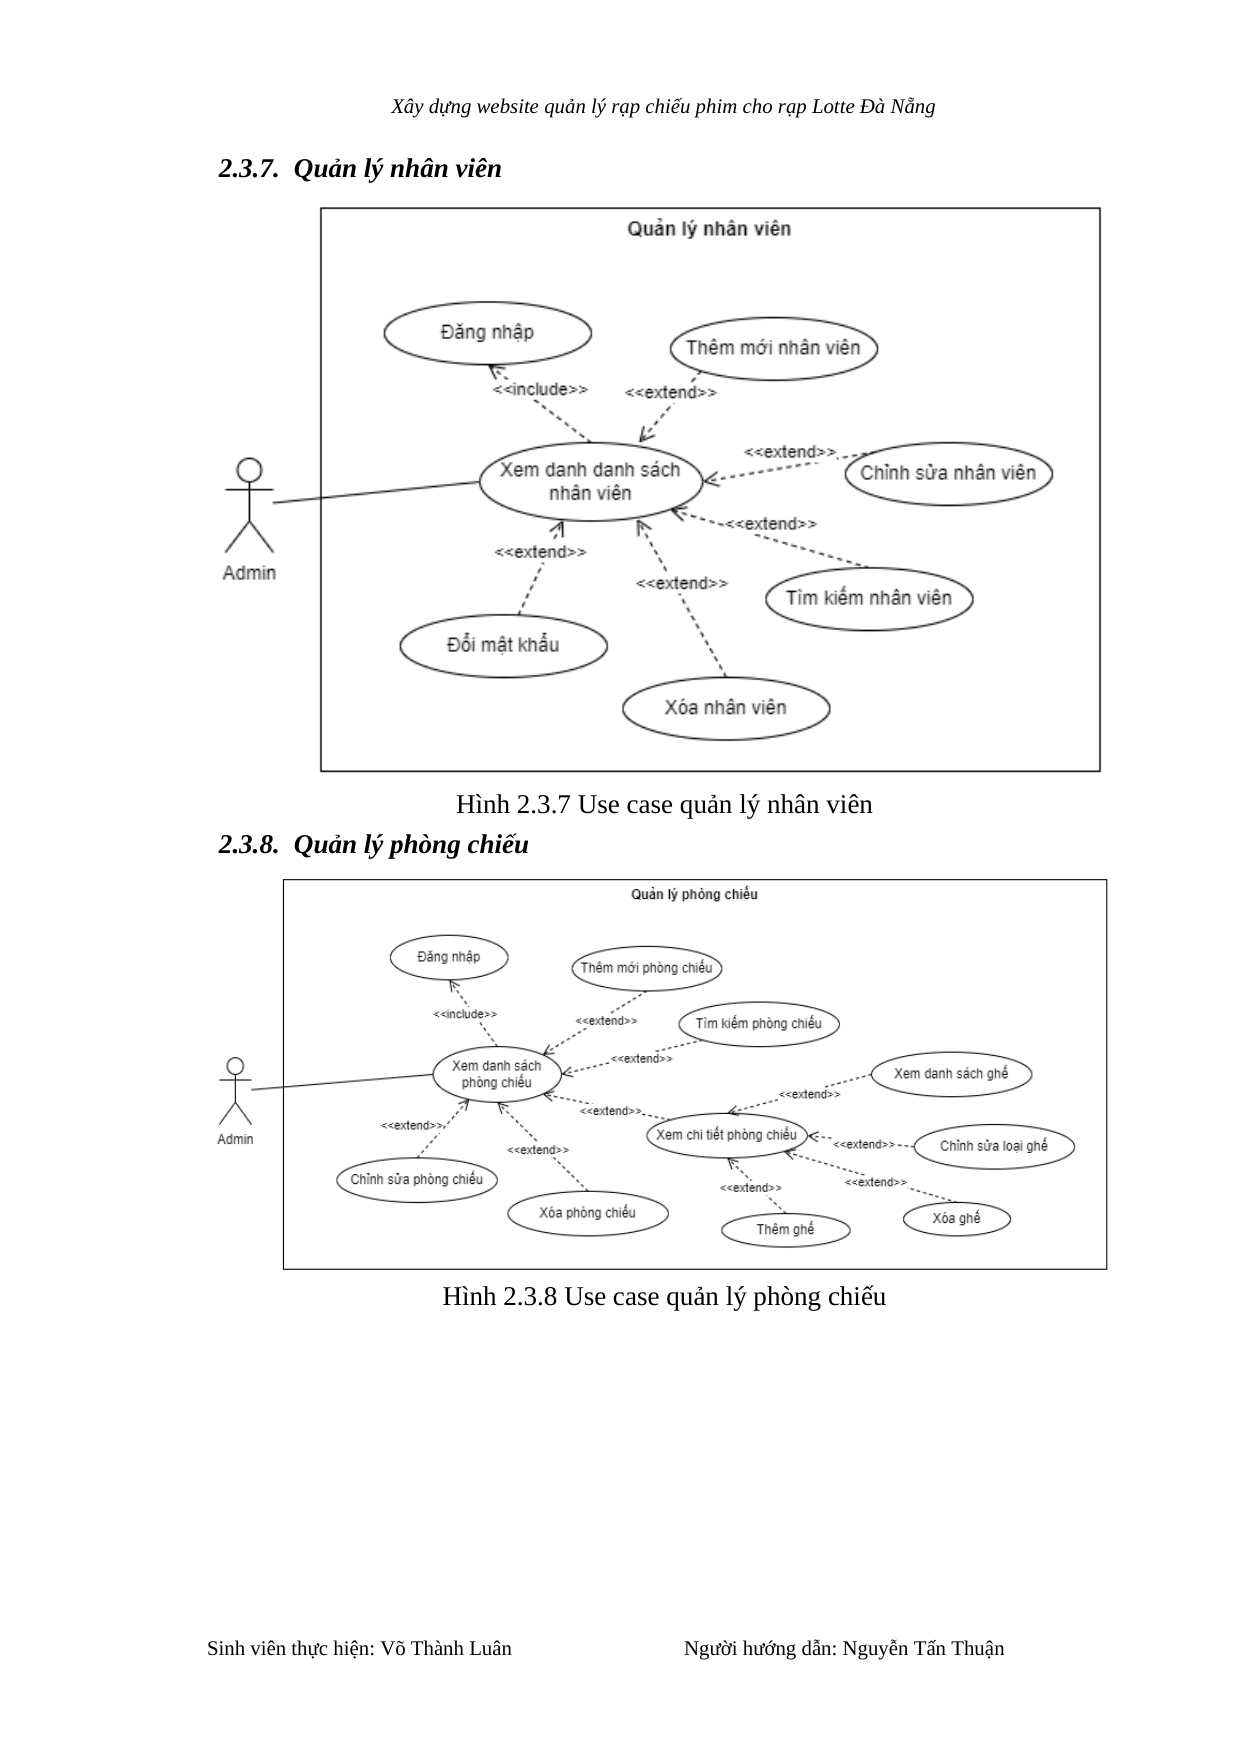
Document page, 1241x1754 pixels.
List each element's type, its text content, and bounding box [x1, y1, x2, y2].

picture [206, 868, 1118, 1281]
text Hình 2.3.8 Use case quản lý phòng chiếu [207, 1280, 1122, 1311]
list Quản lý phòng chiếu [219, 828, 1122, 859]
picture [206, 193, 1117, 788]
list Quản lý nhân viên [219, 153, 1122, 184]
text Hình 2.3.7 Use case quản lý nhân viên [207, 788, 1122, 819]
